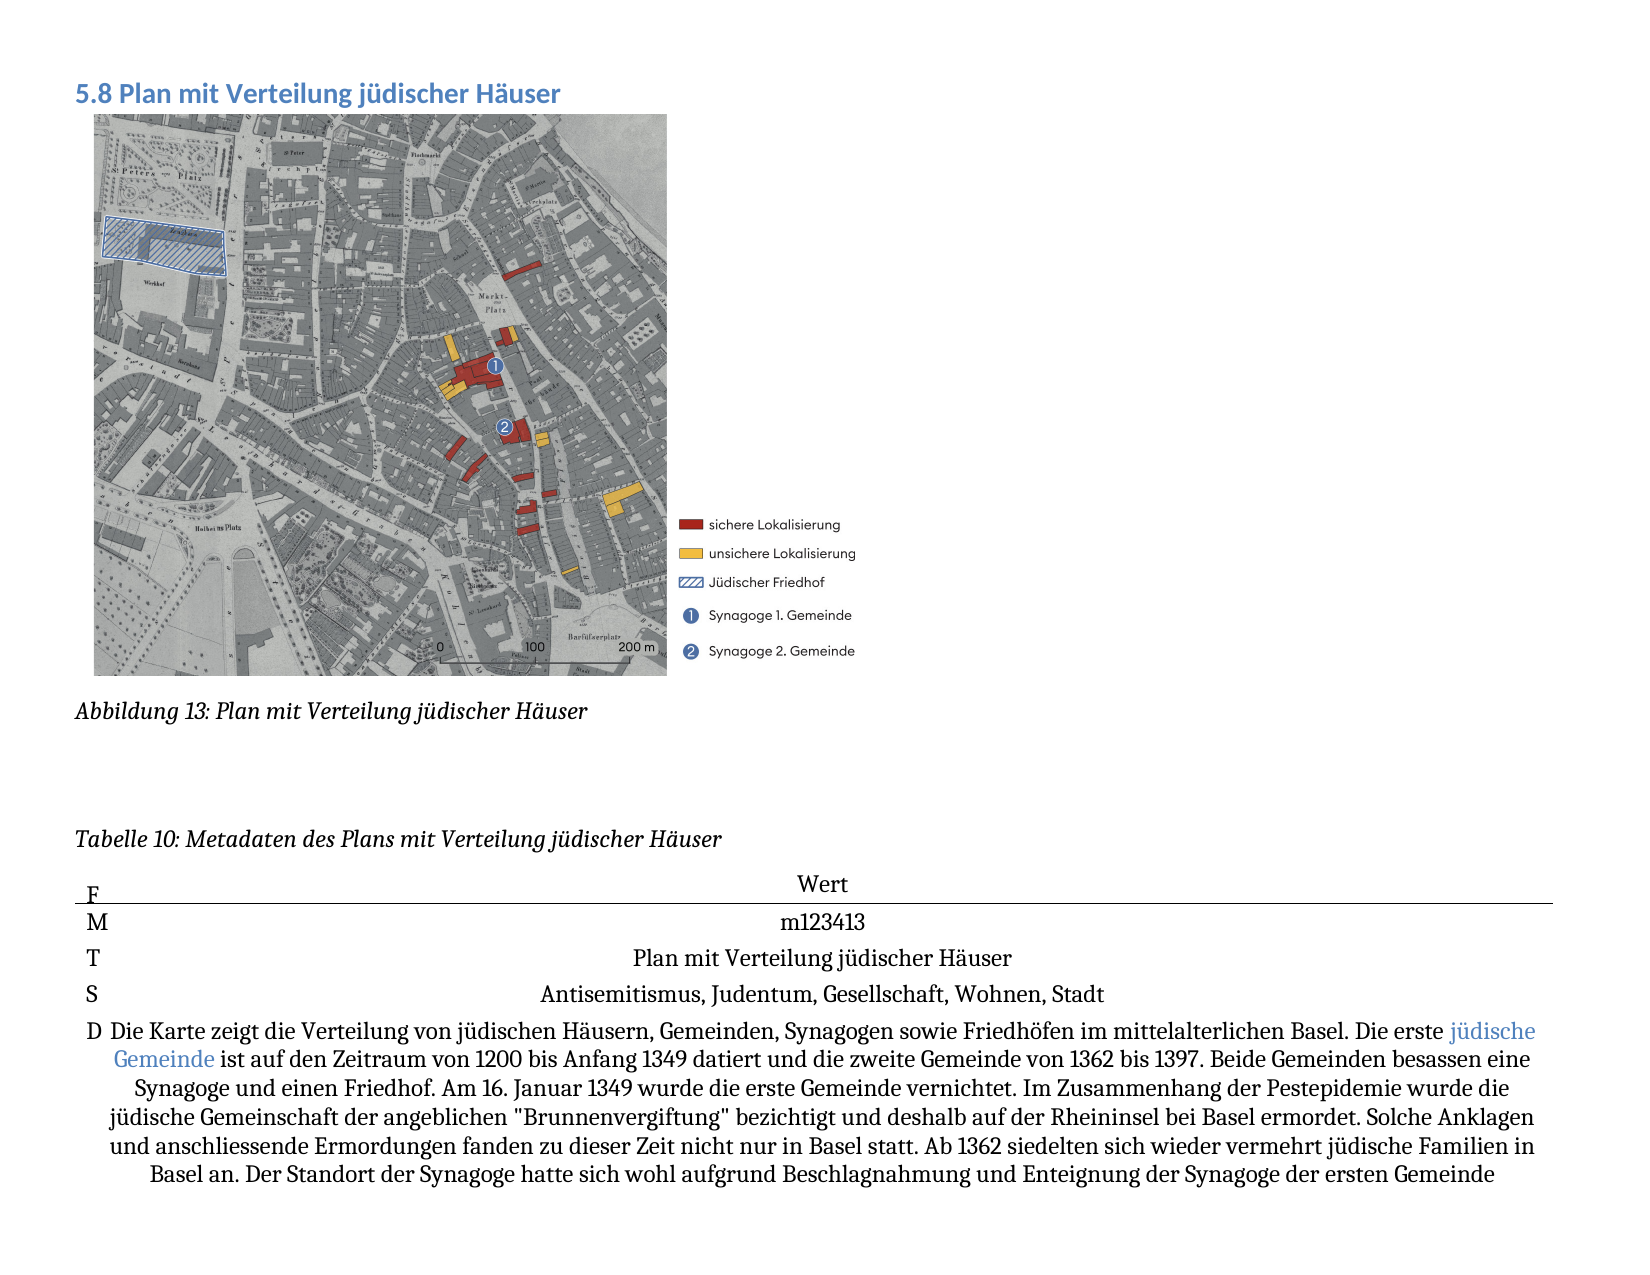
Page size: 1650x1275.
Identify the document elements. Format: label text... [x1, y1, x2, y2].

subtitle 5.8 Plan mit Verteilung jüdischer Häuser [75, 75, 1575, 111]
picture [93, 114, 855, 676]
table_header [64, 804, 1564, 1189]
table_header Abbildung 13: Plan mit Verteilung jüdischer Häuser [64, 111, 1564, 738]
